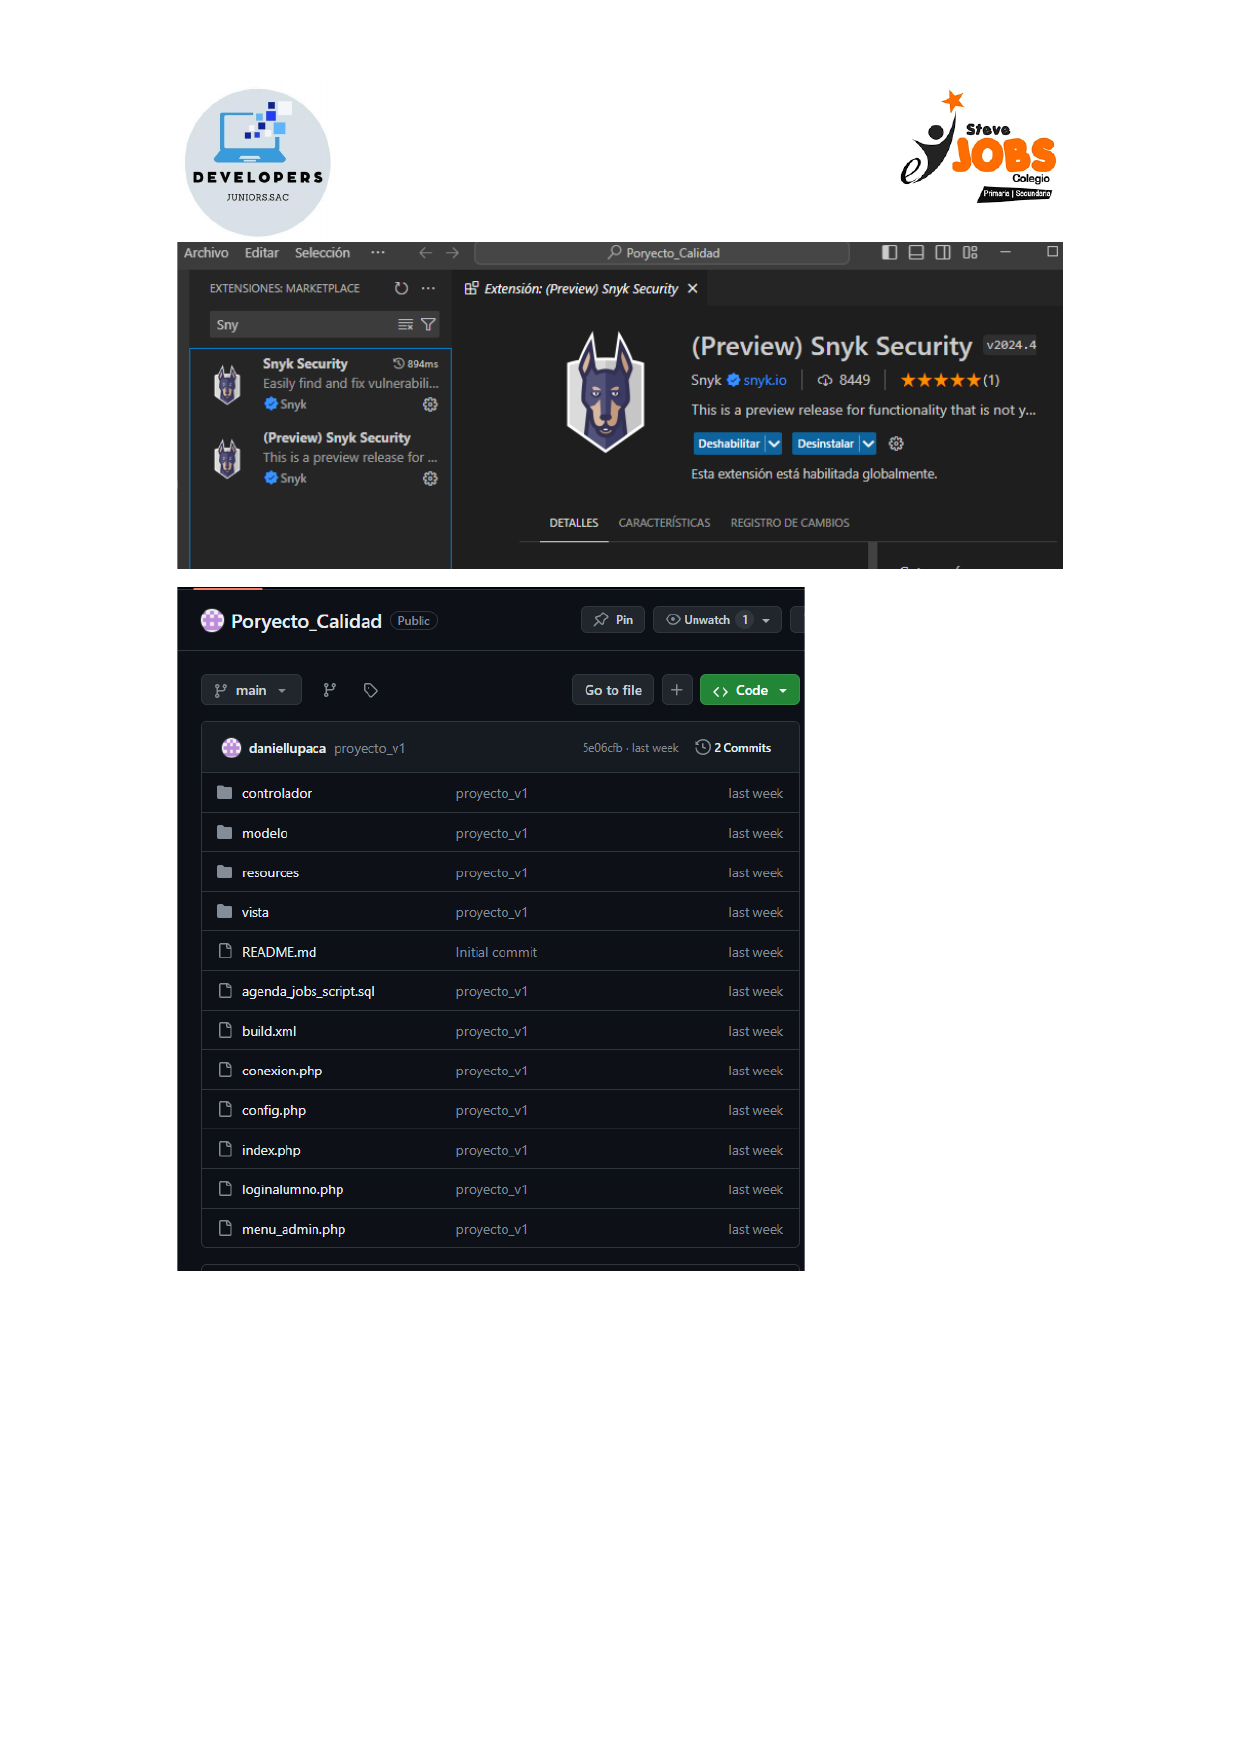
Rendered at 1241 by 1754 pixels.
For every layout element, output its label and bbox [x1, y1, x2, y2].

picture [177, 587, 805, 1271]
picture [177, 73, 1063, 569]
